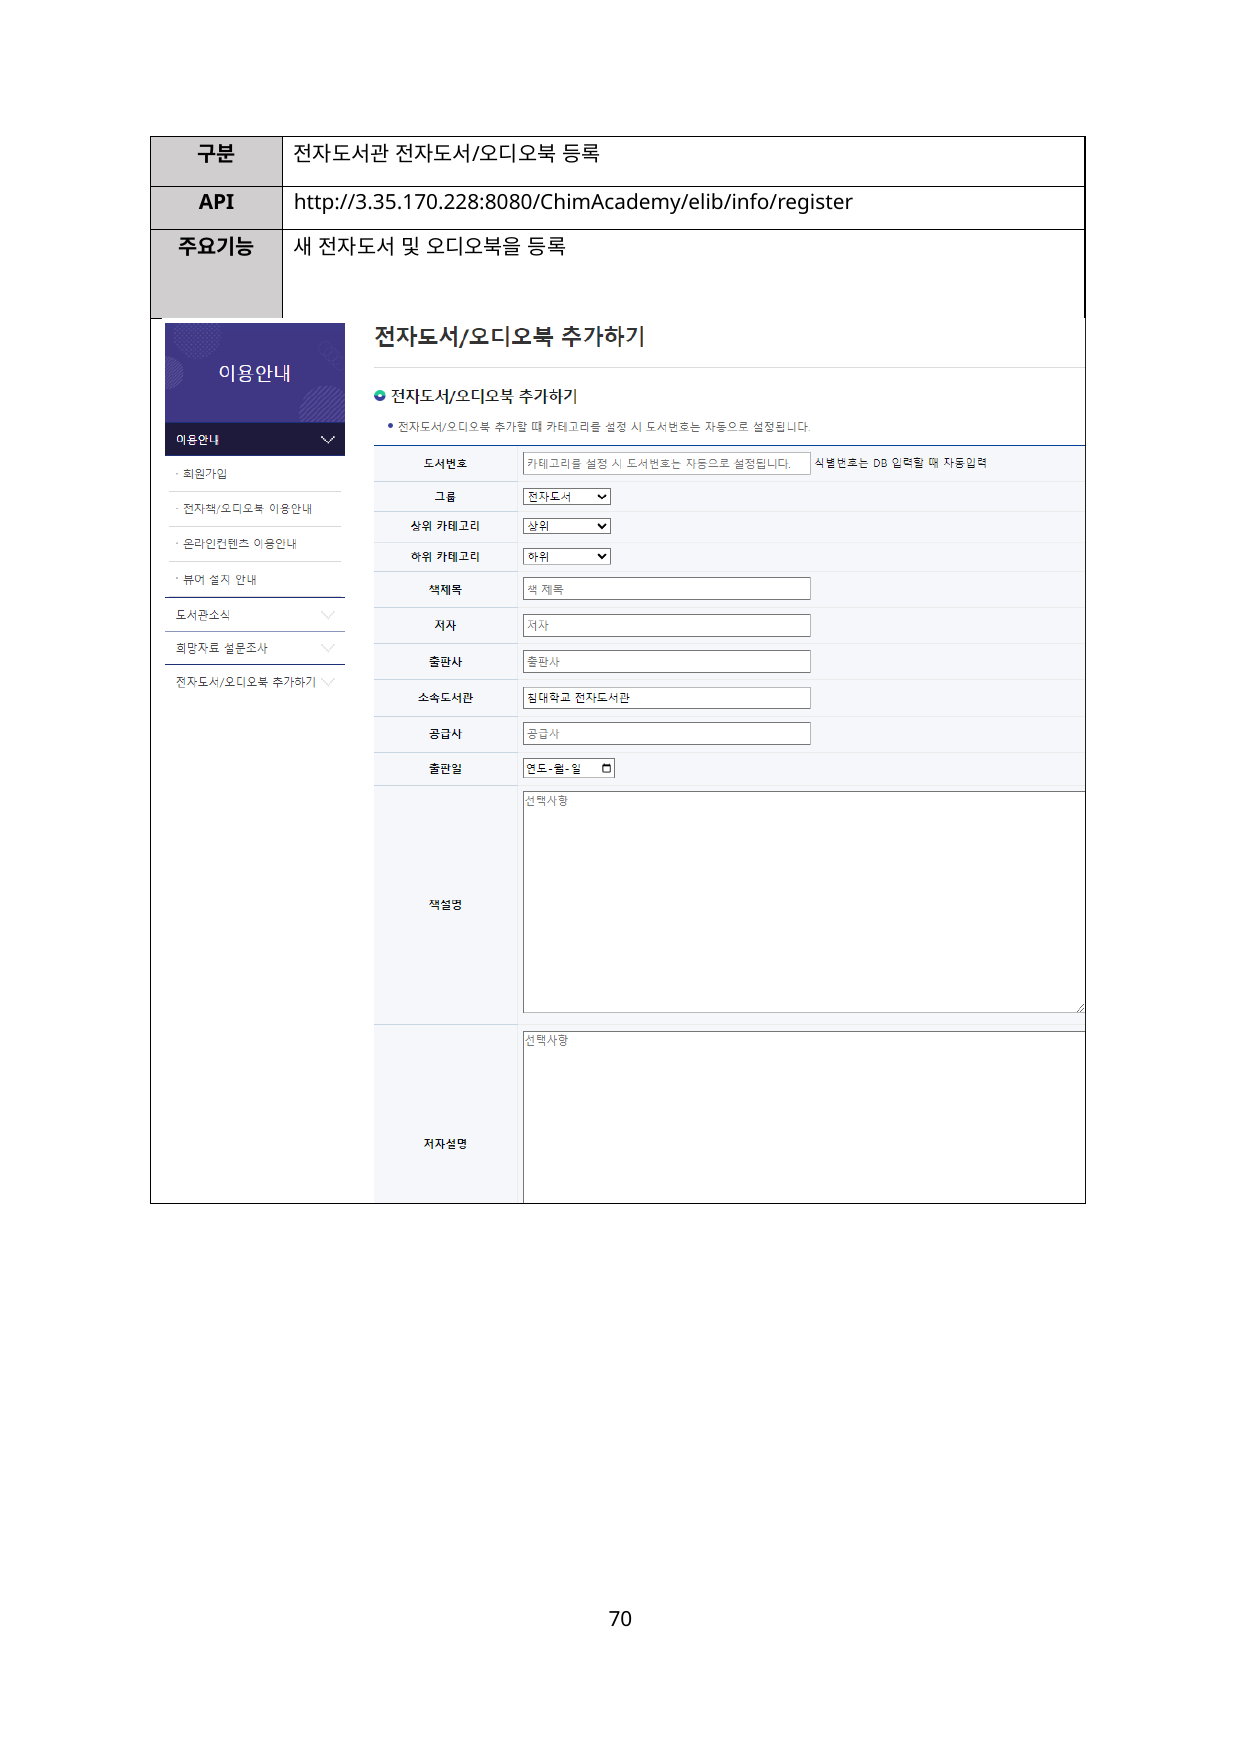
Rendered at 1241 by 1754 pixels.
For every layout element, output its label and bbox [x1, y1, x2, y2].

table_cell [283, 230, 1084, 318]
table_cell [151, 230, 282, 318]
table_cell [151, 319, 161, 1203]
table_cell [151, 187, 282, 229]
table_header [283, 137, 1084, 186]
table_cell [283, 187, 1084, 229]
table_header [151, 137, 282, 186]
picture [161, 318, 1086, 1203]
